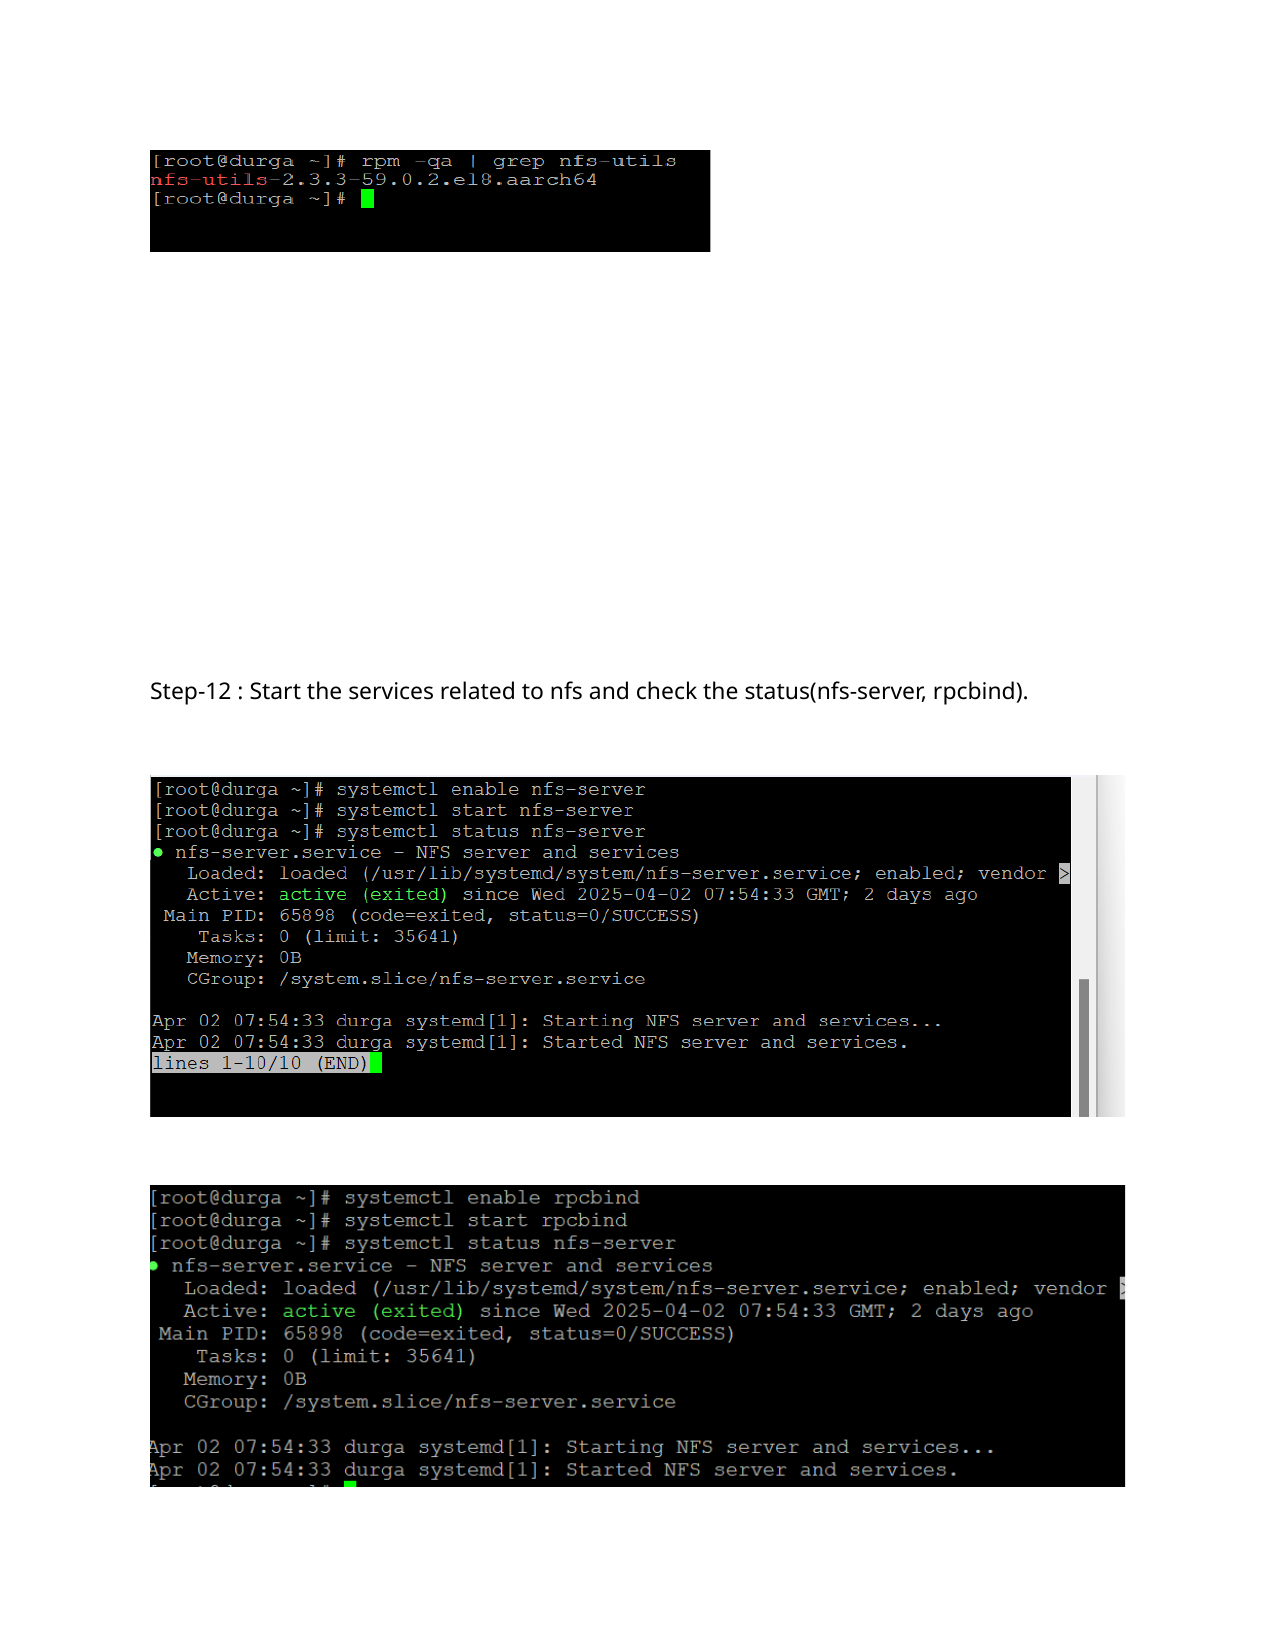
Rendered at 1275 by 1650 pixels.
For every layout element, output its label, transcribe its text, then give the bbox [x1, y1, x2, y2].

picture [150, 1185, 1125, 1487]
text Step-12 : Start the services related to nfs and check the status(nfs-server, rpcbind). [150, 674, 1125, 706]
picture [150, 150, 711, 252]
picture [150, 775, 1125, 1117]
